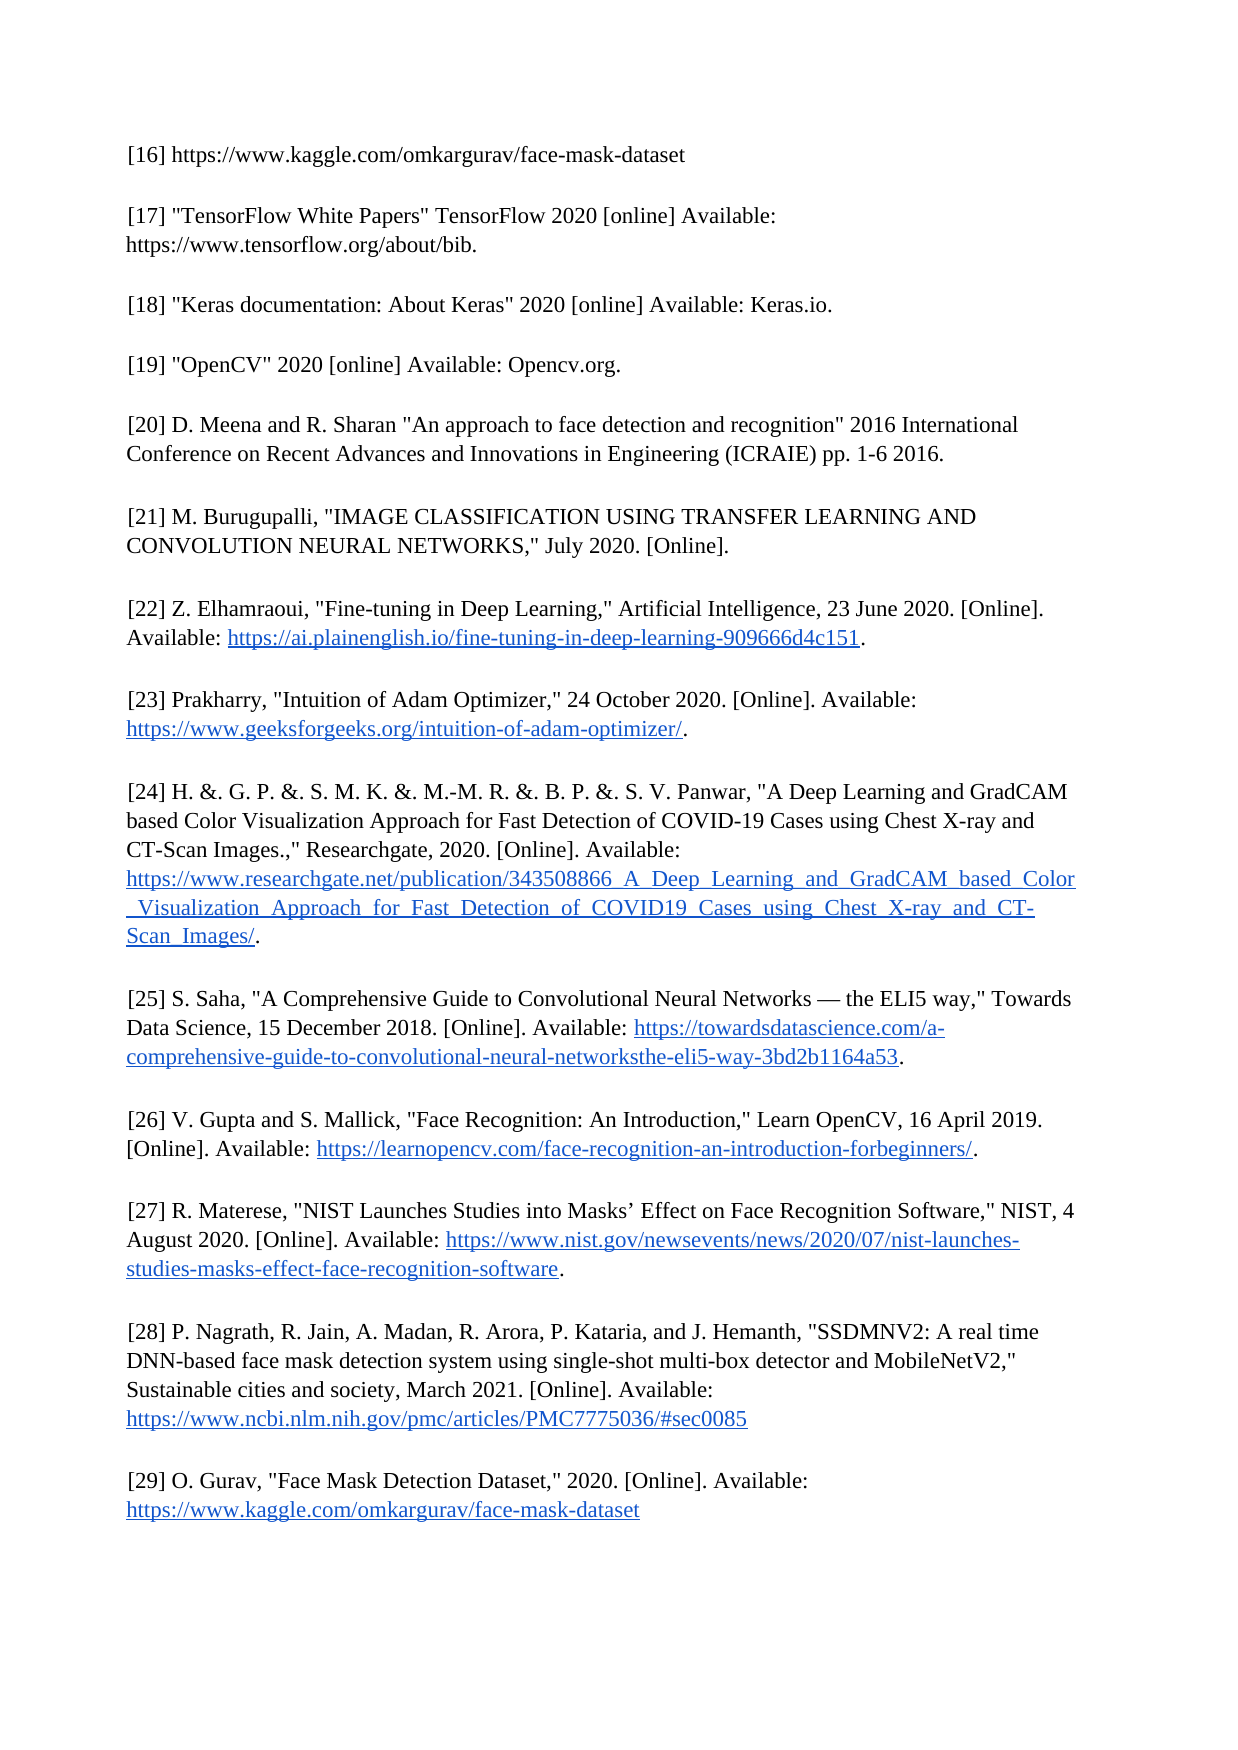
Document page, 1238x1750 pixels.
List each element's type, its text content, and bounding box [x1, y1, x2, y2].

text https://www.tensorflow.org/about/bib. [126, 231, 1133, 258]
text [29] O. Gurav, "Face Mask Detection Dataset," 2020. [Online]. Available: https://www.kaggle.com/omkargurav/face-mask-dataset [126, 1467, 1077, 1523]
text [20] D. Meena and R. Sharan "An approach to face detection and recognition" 2016 International Conference on Recent Advances and Innovations in Engineering (ICRAIE) pp. 1-6 2016. [126, 412, 1077, 467]
text [16] https://www.kaggle.com/omkargurav/face-mask-dataset [127, 141, 1133, 168]
text [22] Z. Elhamraoui, "Fine-tuning in Deep Learning," Artificial Intelligence, 23 June 2020. [Online]. Available: https://ai.plainenglish.io/fine-tuning-in-deep-learning-909666d4c151. [126, 595, 1077, 650]
text [23] Prakharry, "Intuition of Adam Optimizer," 24 October 2020. [Online]. Available: https://www.geeksforgeeks.org/intuition-of-adam-optimizer/. [126, 686, 1077, 742]
text [24] H. &. G. P. &. S. M. K. &. M.-M. R. &. B. P. &. S. V. Panwar, "A Deep Learning and GradCAM based Color Visualization Approach for Fast Detection of COVID-19 Cases using Chest X-ray and CT-Scan Images.," Researchgate, 2020. [Online]. Available: https://www.researchgate.net/publication/343508866_A_Deep_Learning_and_GradCAM_based_Color_Visualization_Approach_for_Fast_Detection_of_COVID19_Cases_using_Chest_X-ray_and_CT-Scan_Images/. [126, 778, 1077, 949]
text [18] "Keras documentation: About Keras" 2020 [online] Available: Keras.io. [127, 291, 1133, 318]
text [28] P. Nagrath, R. Jain, A. Madan, R. Arora, P. Kataria, and J. Hemanth, "SSDMNV2: A real time DNN-based face mask detection system using single-shot multi-box detector and MobileNetV2," Sustainable cities and society, March 2021. [Online]. Available: https://www.ncbi.nlm.nih.gov/pmc/articles/PMC7775036/#sec0085 [126, 1318, 1077, 1431]
text [21] M. Burugupalli, "IMAGE CLASSIFICATION USING TRANSFER LEARNING AND CONVOLUTION NEURAL NETWORKS," July 2020. [Online]. [126, 503, 1077, 558]
text [25] S. Saha, "A Comprehensive Guide to Convolutional Neural Networks — the ELI5 way," Towards Data Science, 15 December 2018. [Online]. Available: https://towardsdatascience.com/a-comprehensive-guide-to-convolutional-neural-networksthe-eli5-way-3bd2b1164a53. [126, 985, 1077, 1069]
text [17] "TensorFlow White Papers" TensorFlow 2020 [online] Available: [127, 202, 1133, 228]
text [19] "OpenCV" 2020 [online] Available: Opencv.org. [127, 352, 1133, 378]
text [27] R. Materese, "NIST Launches Studies into Masks’ Effect on Face Recognition Software," NIST, 4 August 2020. [Online]. Available: https://www.nist.gov/newsevents/news/2020/07/nist-launches-studies-masks-effect-face-recognition-software. [126, 1197, 1077, 1282]
text [26] V. Gupta and S. Mallick, "Face Recognition: An Introduction," Learn OpenCV, 16 April 2019. [Online]. Available: https://learnopencv.com/face-recognition-an-introduction-forbeginners/. [126, 1106, 1077, 1161]
